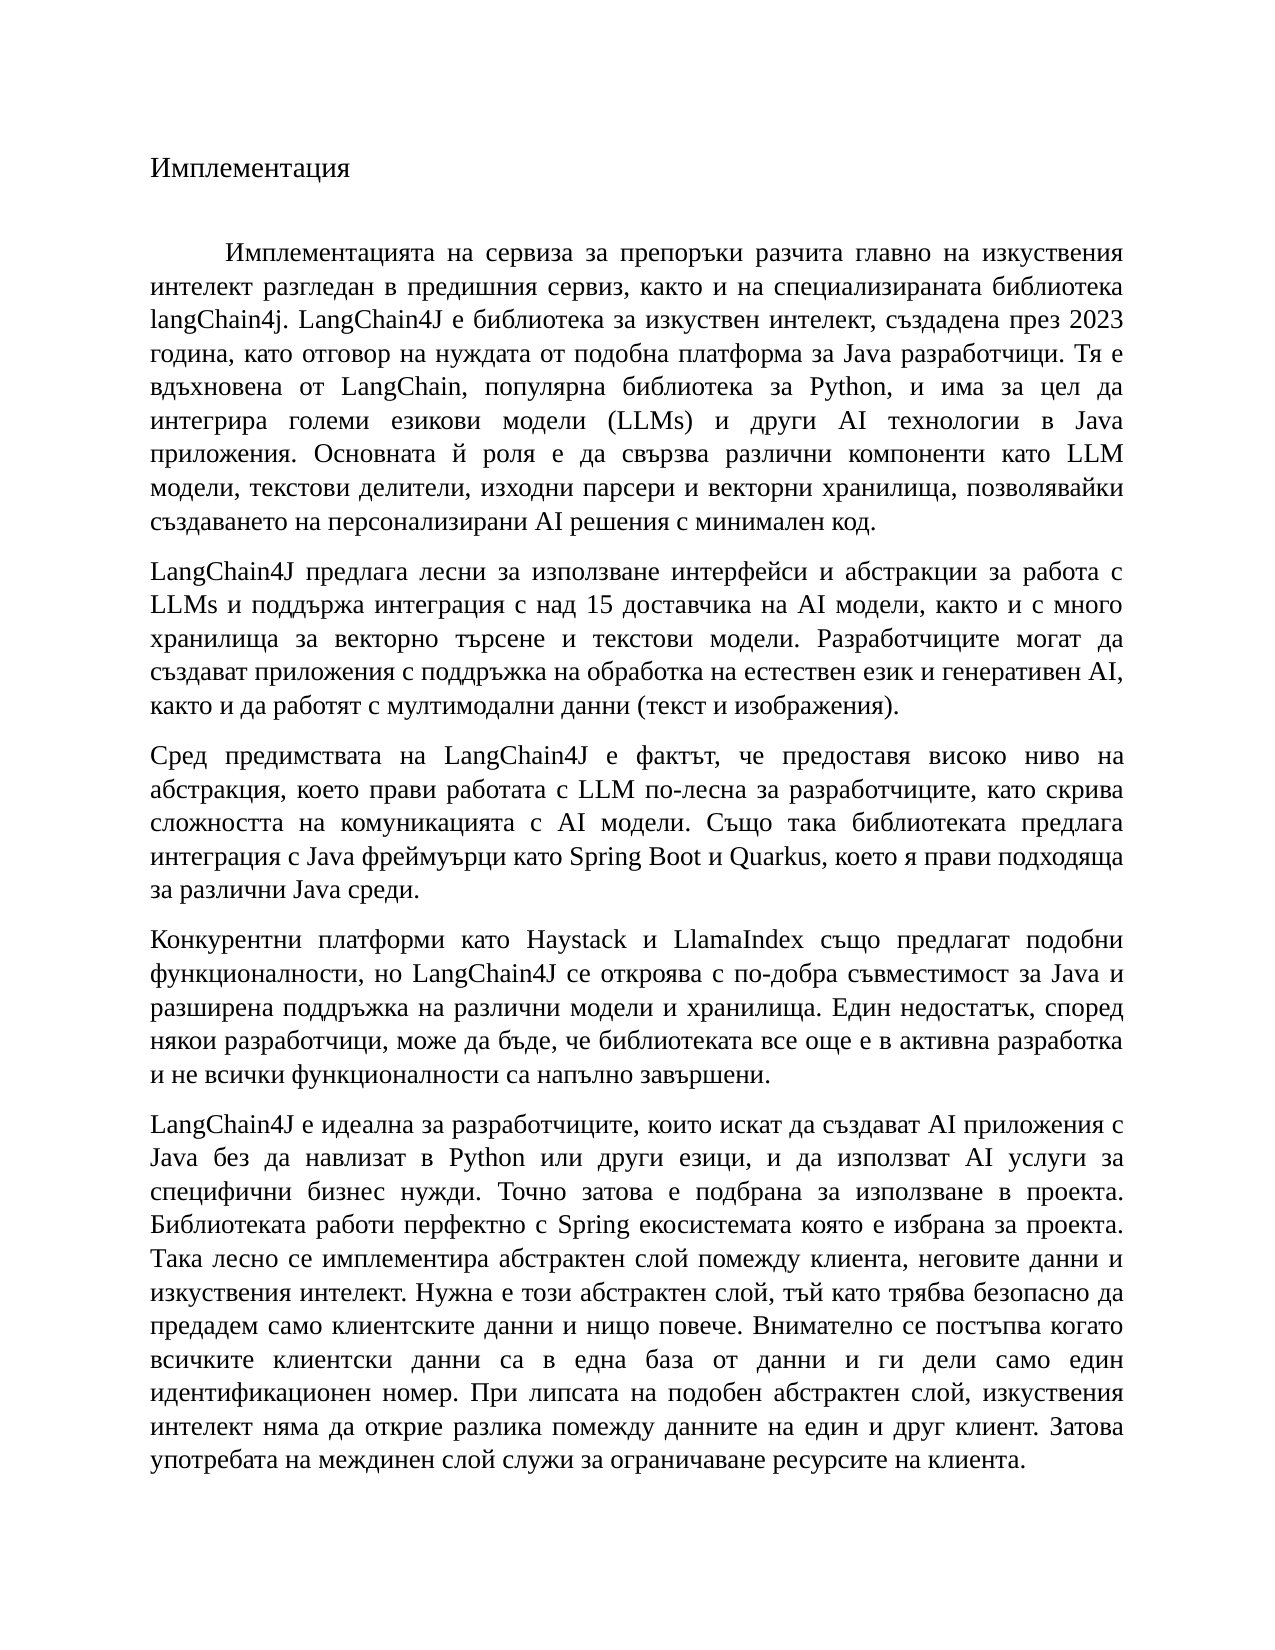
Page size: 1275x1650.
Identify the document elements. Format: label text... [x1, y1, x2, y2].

text Конкурентни платформи като Haystack и LlamaIndex също предлагат подобни функционалности, но LangChain4J се откроява с по-добра съвместимост за Java и разширена поддръжка на различни модели и хранилища. Един недостатък, според някои разработчици, може да бъде, че библиотеката все още е в активна разработка и не всички функционалности са напълно завършени. [150, 924, 1125, 1089]
text Имплементацията на сервиза за препоръки разчита главно на изкуствения интелект разгледан в предишния сервиз, както и на специализираната библиотека langChain4j. LangChain4J е библиотека за изкуствен интелект, създадена през 2023 година, като отговор на нуждата от подобна платформа за Java разработчици. Тя е вдъхновена от LangChain, популярна библиотека за Python, и има за цел да интегрира големи езикови модели (LLMs) и други AI технологии в Java приложения. Основната й роля е да свързва различни компоненти като LLM модели, текстови делители, изходни парсери и векторни хранилища, позволявайки създаването на персонализирани AI решения с минимален код. [150, 236, 1125, 536]
text LangChain4J предлага лесни за използване интерфейси и абстракции за работа с LLMs и поддържа интеграция с над 15 доставчика на AI модели, както и с много хранилища за векторно търсене и текстови модели. Разработчиците могат да създават приложения с поддръжка на обработка на естествен език и генеративен AI, както и да работят с мултимодални данни (текст и изображения). [150, 555, 1125, 720]
text LangChain4J е идеална за разработчиците, които искат да създават AI приложения с Java без да навлизат в Python или други езици, и да използват AI услуги за специфични бизнес нужди. Точно затова е подбрана за използване в проекта. Библиотеката работи перфектно с Spring екосистемата която е избрана за проекта. Така лесно се имплементира абстрактен слой помежду клиента, неговите данни и изкуствения интелект. Нужна е този абстрактен слой, тъй като трябва безопасно да предадем само клиентските данни и нищо повече. Внимателно се постъпва когато всичките клиентски данни са в една база от данни и ги дели само един идентификационен номер. При липсата на подобен абстрактен слой, изкуствения интелект няма да открие разлика помежду данните на един и друг клиент. Затова употребата на междинен слой служи за ограничаване ресурсите на клиента. [150, 1108, 1125, 1474]
subtitle Имплементация [150, 150, 1125, 183]
text Сред предимствата на LangChain4J е фактът, че предоставя високо ниво на абстракция, което прави работата с LLM по-лесна за разработчиците, като скрива сложността на комуникацията с AI модели. Също така библиотеката предлага интеграция с Java фреймуърци като Spring Boot и Quarkus, което я прави подходяща за различни Java среди. [150, 739, 1125, 904]
